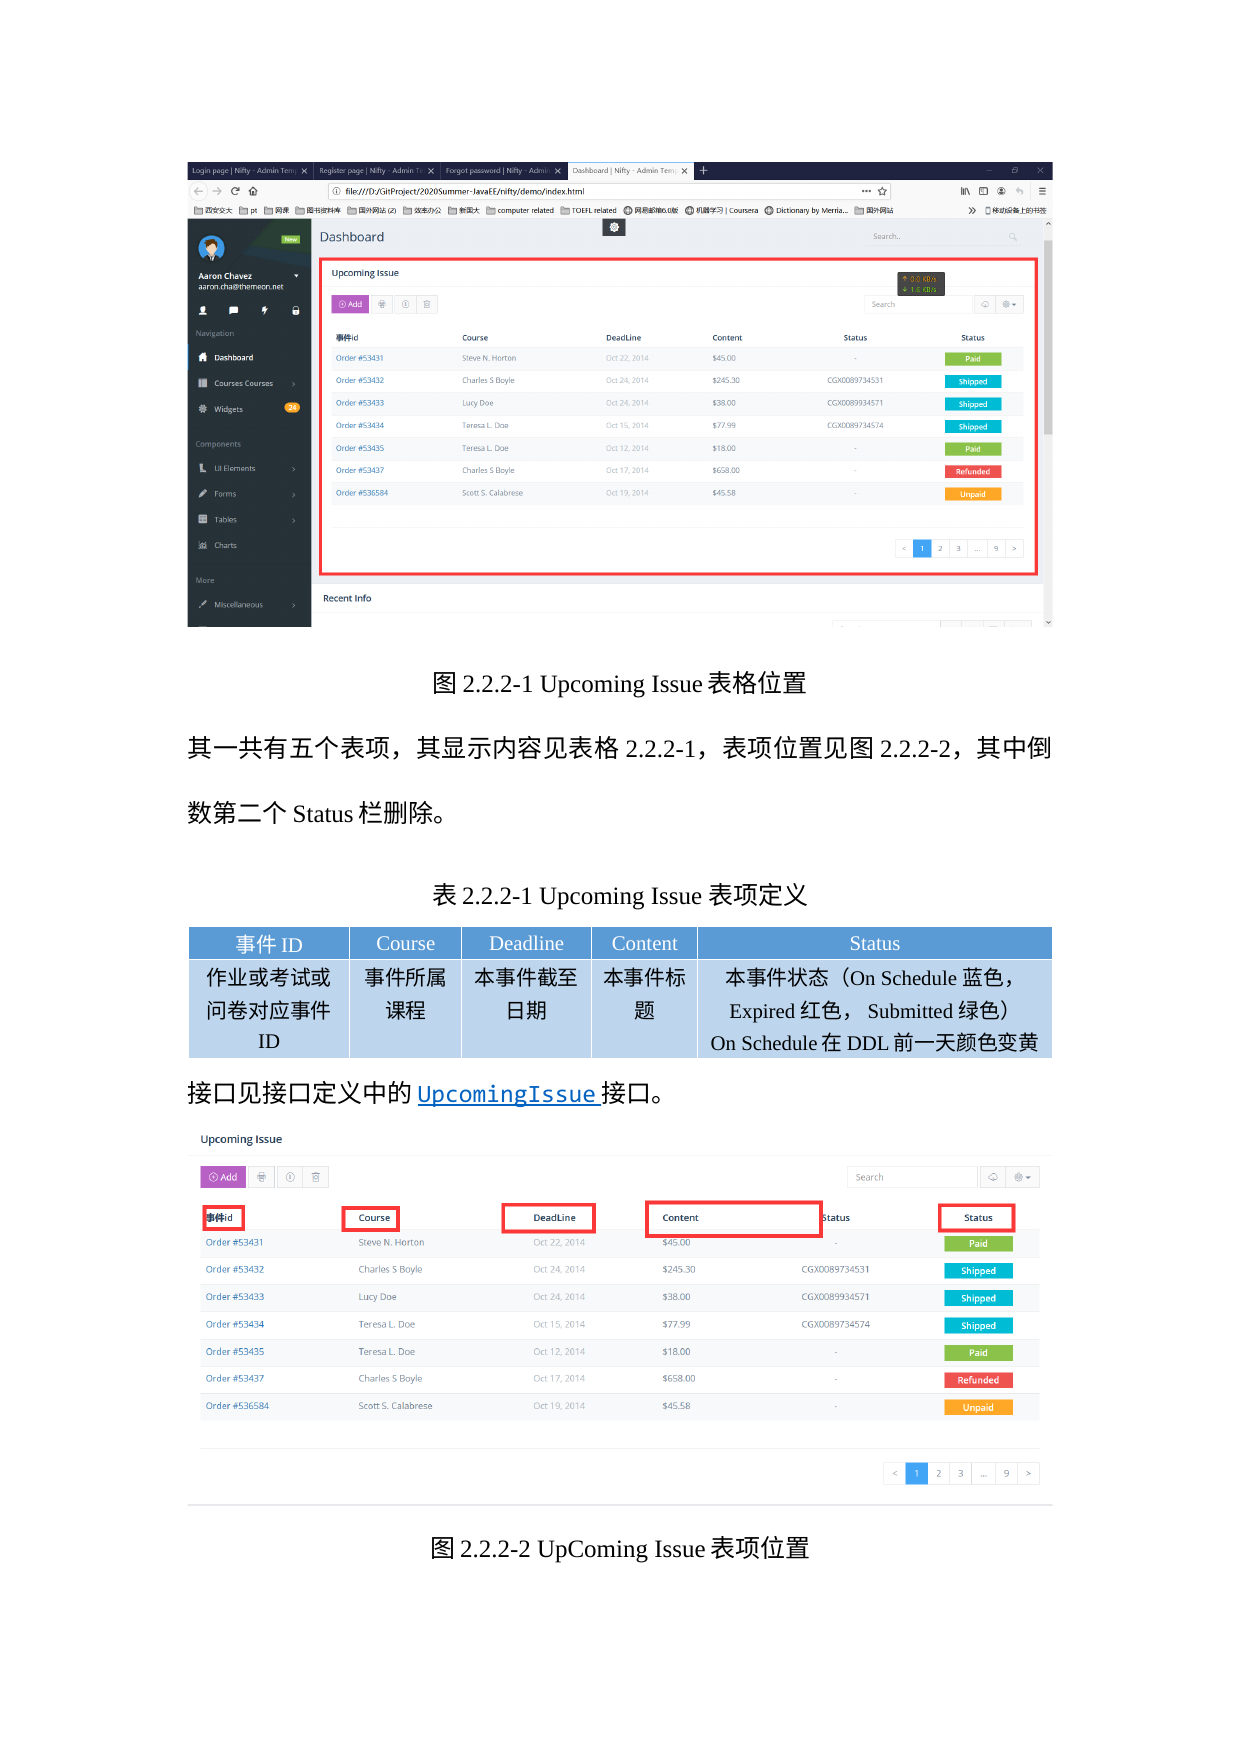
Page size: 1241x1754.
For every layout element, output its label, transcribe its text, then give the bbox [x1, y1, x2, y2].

table_cell 作业或考试或问卷对应事件ID [189, 960, 349, 1058]
text 接口见接口定义中的UpcomingIssue接口。 [187, 1059, 1053, 1123]
table_header Content [592, 927, 697, 959]
table_cell 本事件截至日期 [462, 960, 591, 1058]
table_cell 事件所属课程 [350, 960, 461, 1058]
table_cell 本事件状态（On Schedule 蓝色， Expired 红色， Submitted 绿色） On Schedule在DDL前一天颜色变黄 [698, 960, 1052, 1058]
text 表2.2.2-1 Upcoming Issue 表项定义 [187, 861, 1053, 926]
text 图2.2.2-2 UpComing Issue表项位置 [187, 1514, 1053, 1579]
picture [187, 162, 1053, 627]
text 图2.2.2-1 Upcoming Issue表格位置 [187, 649, 1053, 714]
picture [187, 1123, 1053, 1506]
text 其一共有五个表项，其显示内容见表格2.2.2-1，表项位置见图2.2.2-2，其中倒数第二个Status栏删除。 [187, 714, 1053, 844]
table_header Course [350, 927, 461, 959]
table_header Deadline [462, 927, 591, 959]
table_header 事件ID [189, 927, 349, 959]
table_cell 本事件标题 [592, 960, 697, 1058]
table_header Status [698, 927, 1052, 959]
